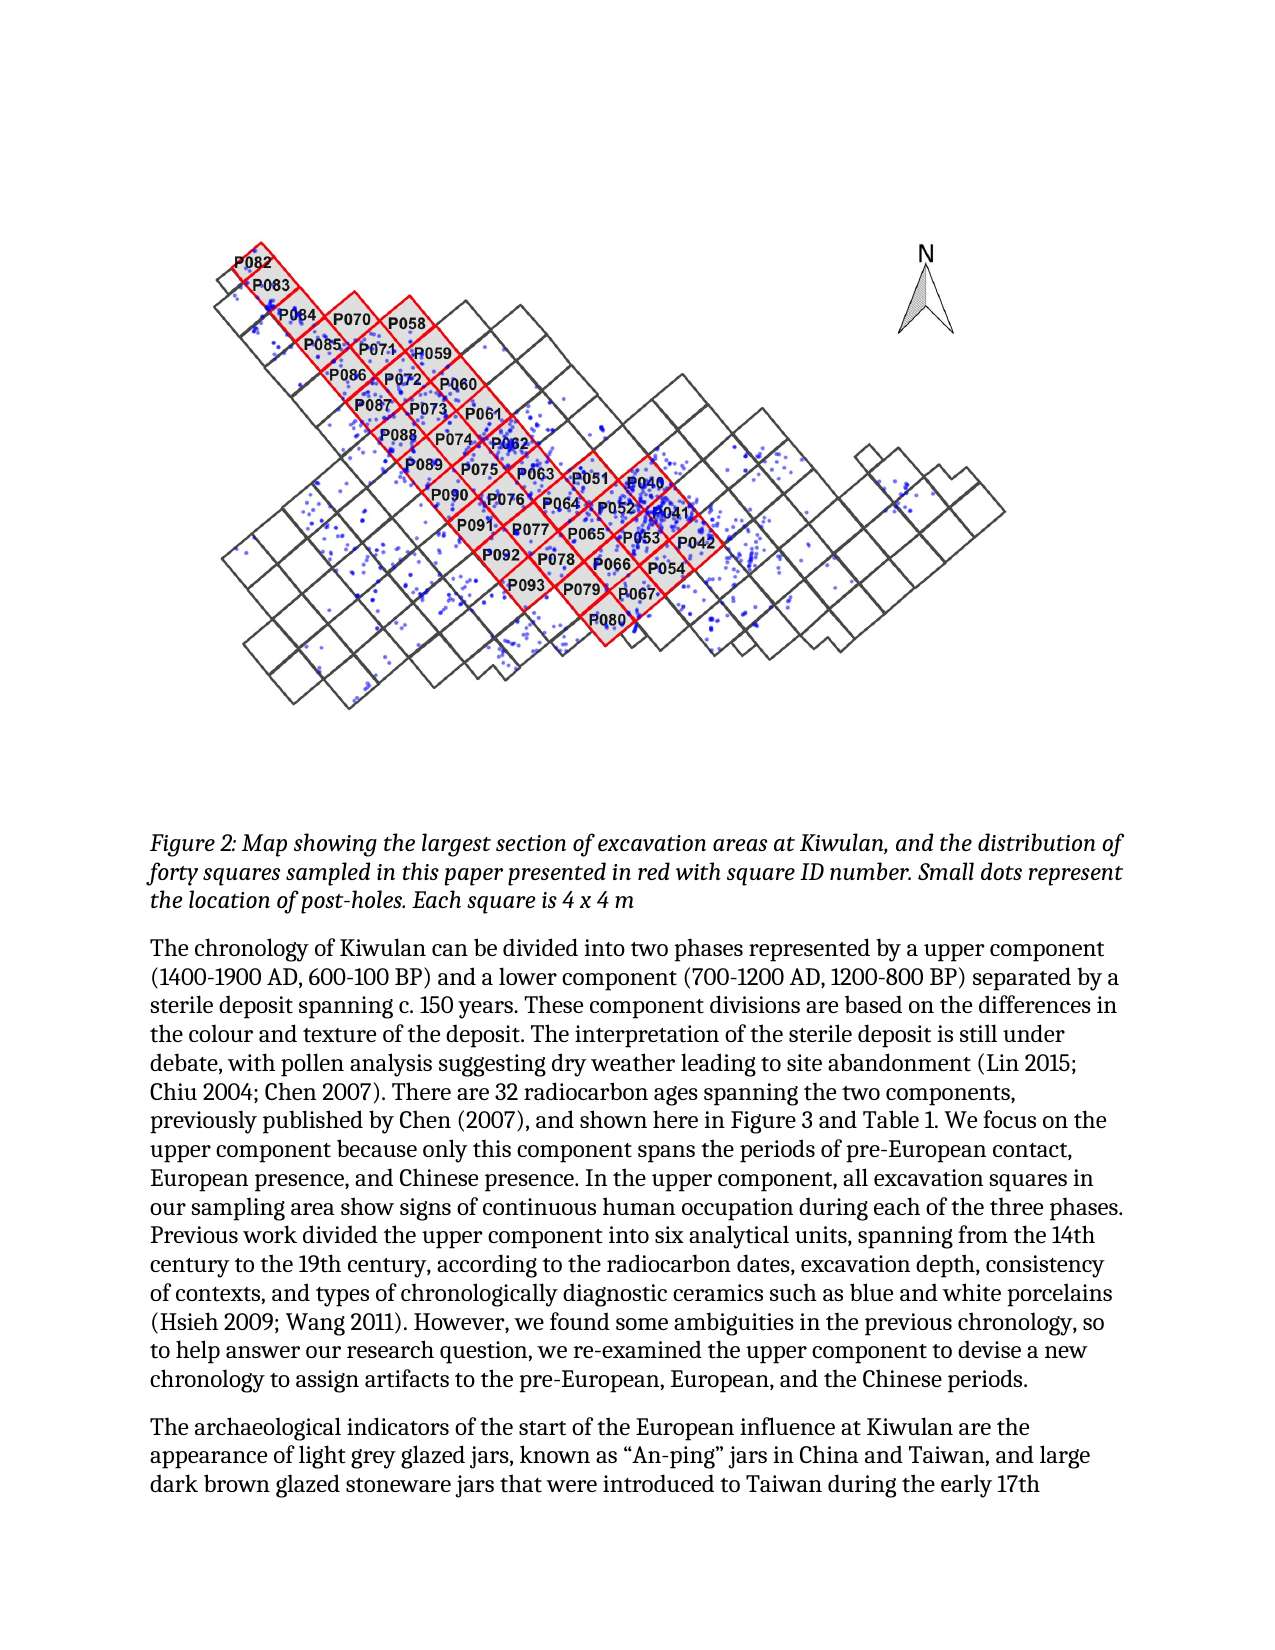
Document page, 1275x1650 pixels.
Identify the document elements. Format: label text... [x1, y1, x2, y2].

picture [168, 150, 1044, 809]
text Figure 2: Map showing the largest section of excavation areas at Kiwulan, and the distribution of forty squares sampled in this paper presented in red with square ID number. Small dots represent the location of post-holes. Each square is 4 x 4 m [150, 829, 1125, 915]
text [150, 1413, 1125, 1499]
text The chronology of Kiwulan can be divided into two phases represented by a upper component (1400-1900 AD, 600-100 BP) and a lower component (700-1200 AD, 1200-800 BP) separated by a sterile deposit spanning c. 150 years. These component divisions are based on the differences in the colour and texture of the deposit. The interpretation of the sterile deposit is still under debate, with pollen analysis suggesting dry weather leading to site abandonment (Lin 2015; Chiu 2004; Chen 2007). There are 32 radiocarbon ages spanning the two components, previously published by Chen (2007), and shown here in Figure 3 and Table 1. We focus on the upper component because only this component spans the periods of pre-European contact, European presence, and Chinese presence. In the upper component, all excavation squares in our sampling area show signs of continuous human occupation during each of the three phases. Previous work divided the upper component into six analytical units, spanning from the 14th century to the 19th century, according to the radiocarbon dates, excavation depth, consistency of contexts, and types of chronologically diagnostic ceramics such as blue and white porcelains (Hsieh 2009; Wang 2011). However, we found some ambiguities in the previous chronology, so to help answer our research question, we re-examined the upper component to devise a new chronology to assign artifacts to the pre-European, European, and the Chinese periods. [150, 934, 1125, 1394]
